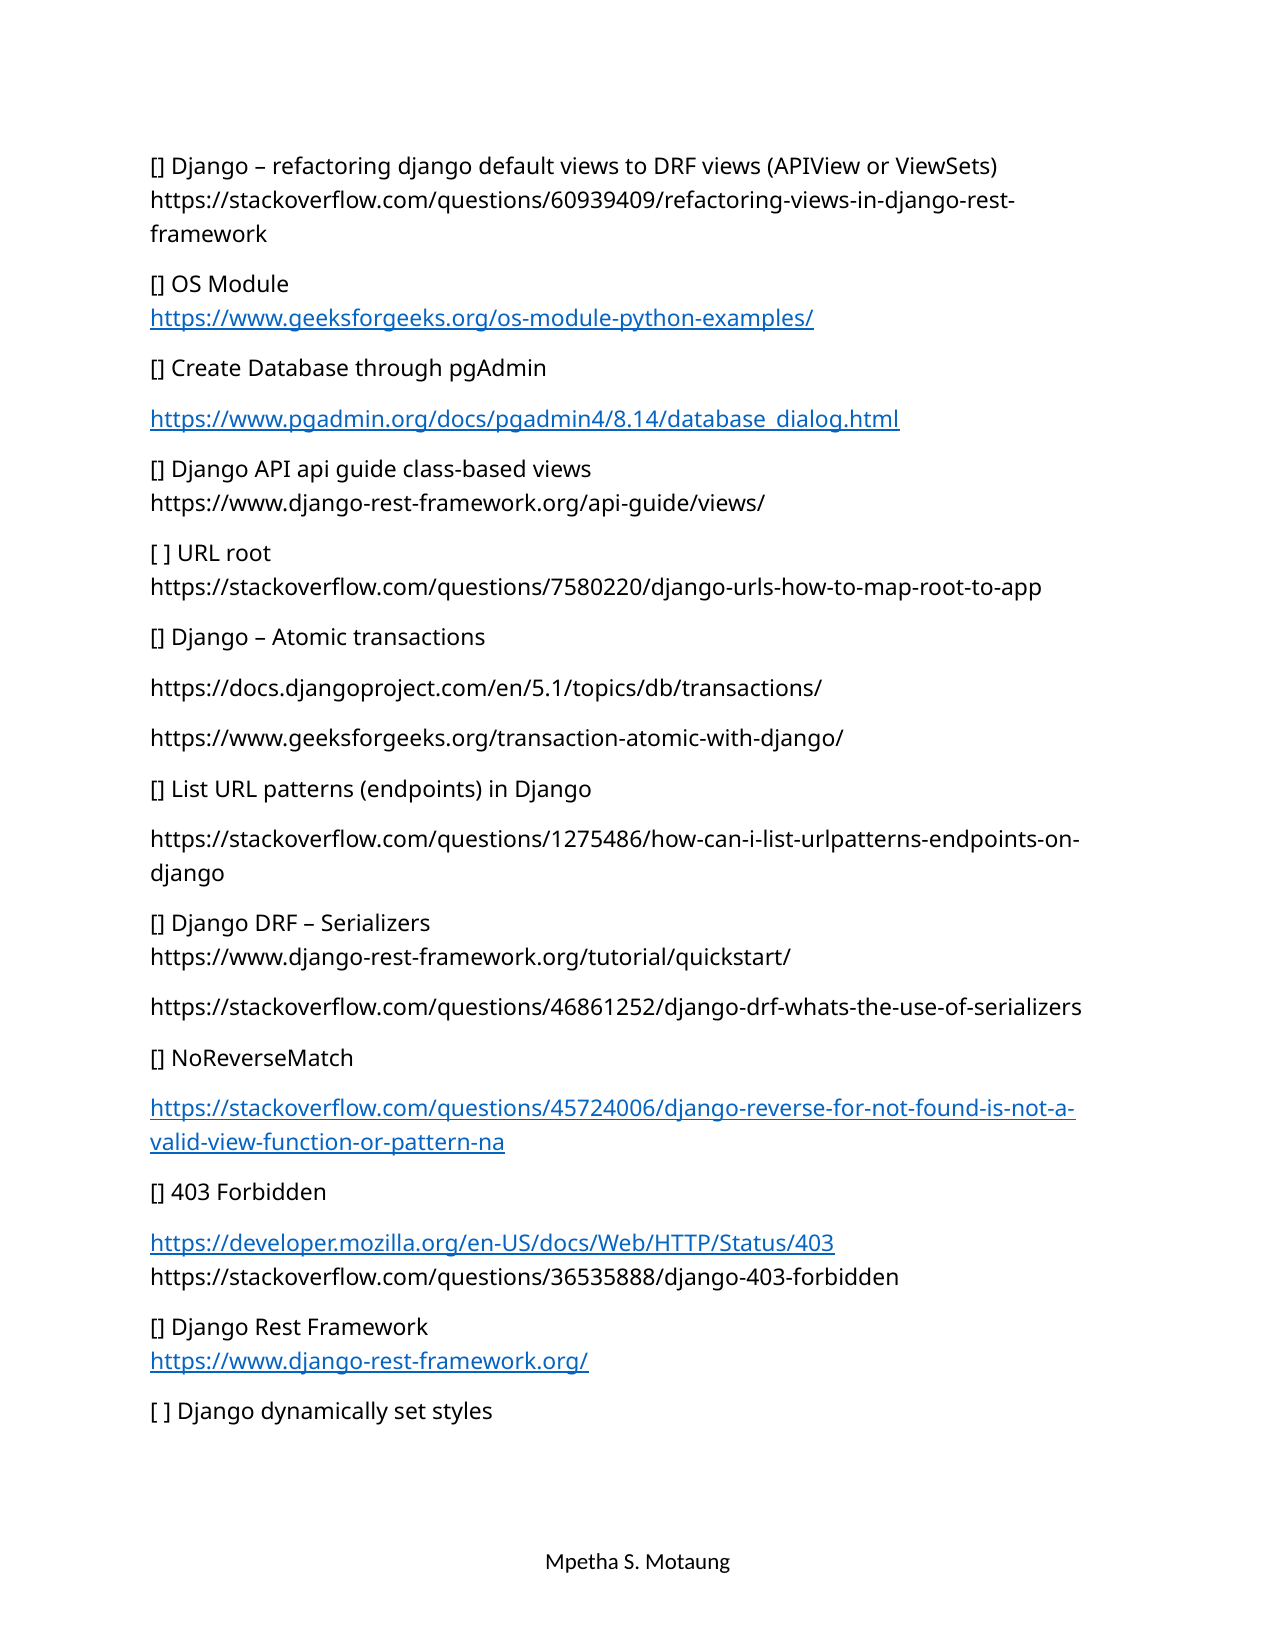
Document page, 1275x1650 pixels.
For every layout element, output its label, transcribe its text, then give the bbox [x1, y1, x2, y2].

text [] List URL patterns (endpoints) in Django [150, 772, 1125, 804]
text [] Django Rest Framework https://www.django-rest-framework.org/ [150, 1311, 1125, 1376]
text https://www.pgadmin.org/docs/pgadmin4/8.14/database_dialog.html [150, 402, 1125, 434]
text [] Django – refactoring django default views to DRF views (APIView or ViewSets) https://stackoverflow.com/questions/60939409/refactoring-views-in-django-rest-framework [150, 150, 1125, 249]
text https://docs.djangoproject.com/en/5.1/topics/db/transactions/ [150, 672, 1125, 703]
text [] 403 Forbidden [150, 1176, 1125, 1207]
text [] NoReverseMatch [150, 1042, 1125, 1073]
text [] Create Database through pgAdmin [150, 352, 1125, 383]
text https://developer.mozilla.org/en-US/docs/Web/HTTP/Status/403 https://stackoverflow.com/questions/36535888/django-403-forbidden [150, 1227, 1125, 1292]
text https://stackoverflow.com/questions/46861252/django-drf-whats-the-use-of-serializers [150, 991, 1125, 1022]
text [ ] URL root https://stackoverflow.com/questions/7580220/django-urls-how-to-map-root-to-app [150, 537, 1125, 602]
text [] Django API api guide class-based views https://www.django-rest-framework.org/api-guide/views/ [150, 453, 1125, 518]
text https://stackoverflow.com/questions/1275486/how-can-i-list-urlpatterns-endpoints-on-django [150, 823, 1125, 888]
text https://stackoverflow.com/questions/45724006/django-reverse-for-not-found-is-not-a-valid-view-function-or-pattern-na [150, 1092, 1125, 1157]
text [] OS Module https://www.geeksforgeeks.org/os-module-python-examples/ [150, 268, 1125, 333]
text [] Django – Atomic transactions [150, 621, 1125, 652]
text [] Django DRF – Serializers https://www.django-rest-framework.org/tutorial/quickstart/ [150, 907, 1125, 972]
text [ ] Django dynamically set styles [150, 1395, 1125, 1426]
text https://www.geeksforgeeks.org/transaction-atomic-with-django/ [150, 722, 1125, 753]
